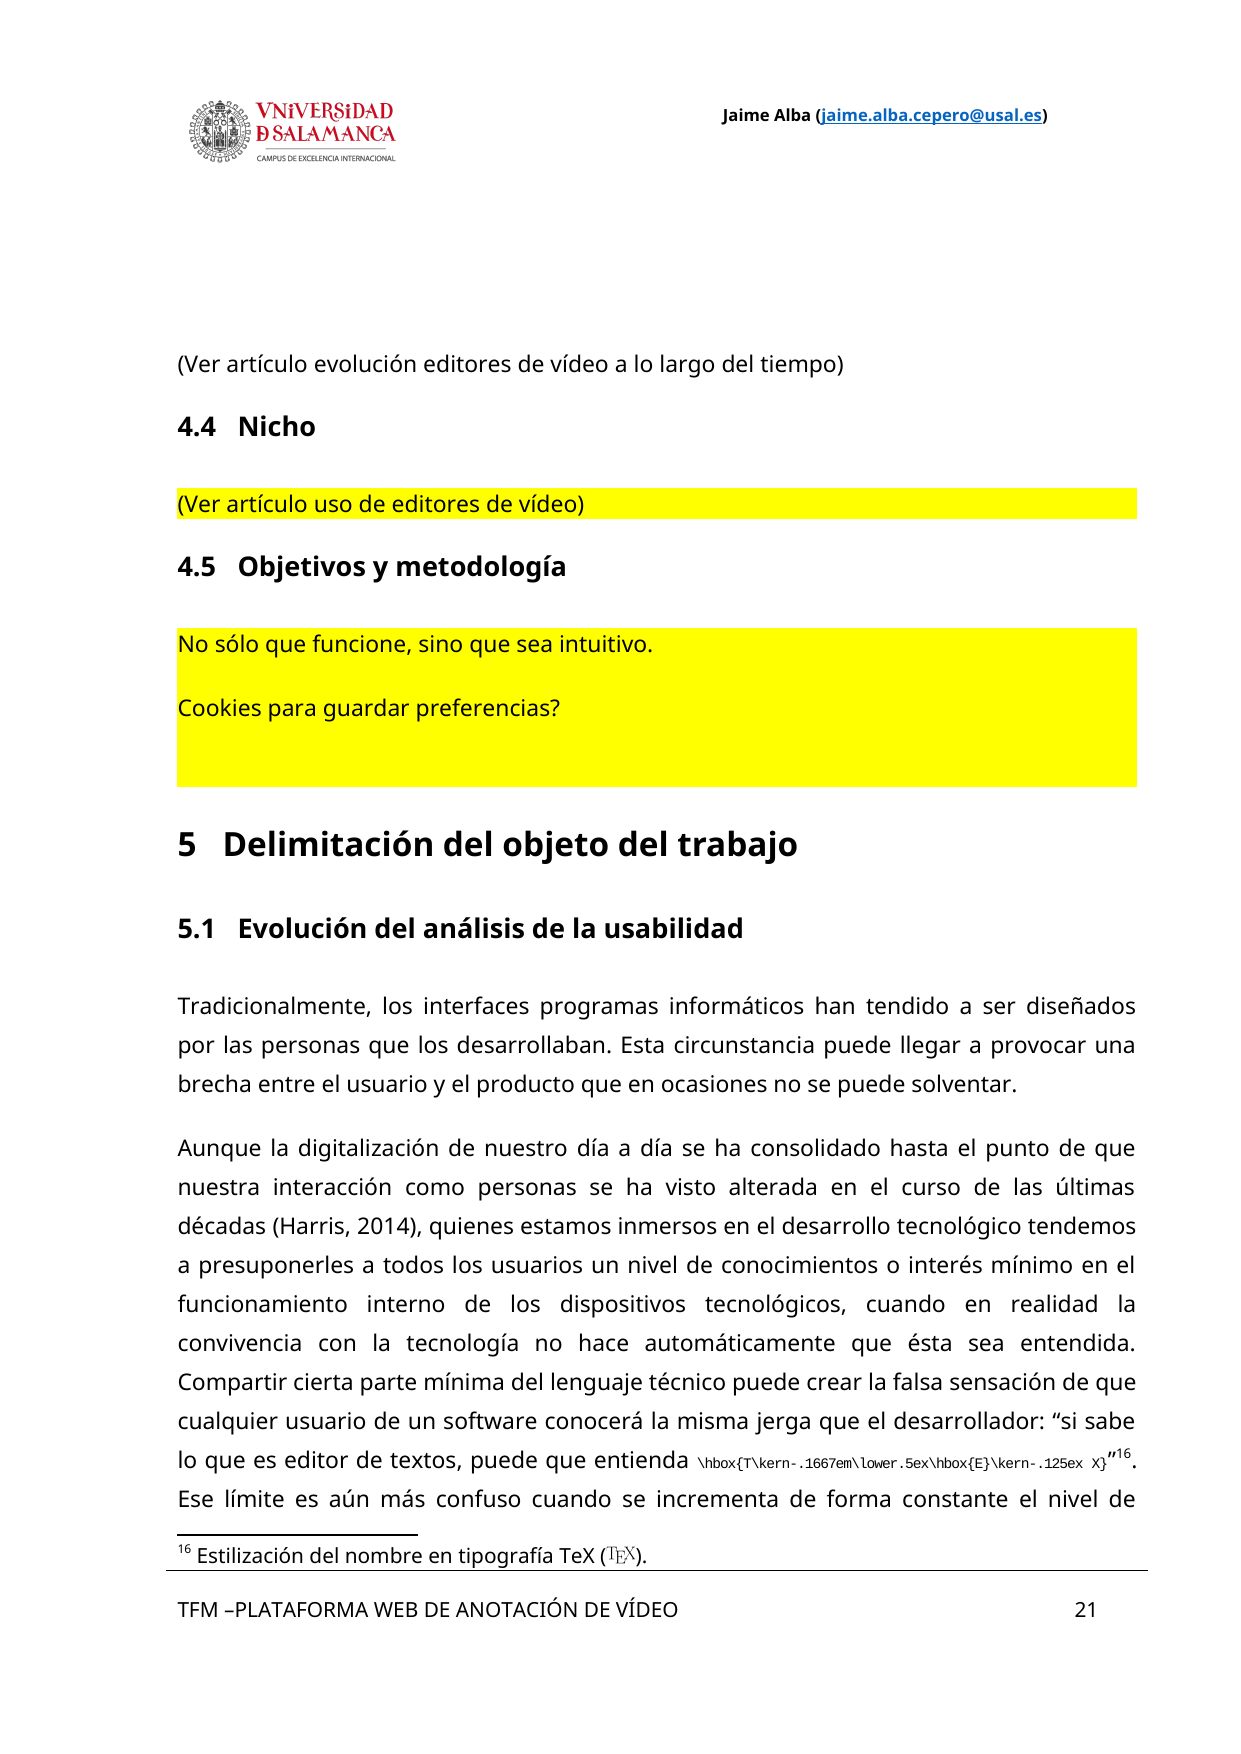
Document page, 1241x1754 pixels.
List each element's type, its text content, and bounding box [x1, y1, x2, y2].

subtitle Evolución del análisis de la usabilidad [177, 909, 1137, 946]
subtitle Objetivos y metodología [177, 548, 1137, 585]
text Tradicionalmente, los interfaces programas informáticos han tendido a ser diseñados por las personas que los desarrollaban. Esta circunstancia puede llegar a provocar una brecha entre el usuario y el producto que en ocasiones no se puede solventar. [177, 989, 1137, 1099]
text (Ver artículo evolución editores de vídeo a lo largo del tiempo) [177, 348, 1137, 379]
text (Ver artículo uso de editores de vídeo) [177, 488, 1137, 519]
subtitle Delimitación del objeto del trabajo [177, 820, 1137, 866]
text Cookies para guardar preferencias? [177, 692, 1137, 723]
picture [606, 1546, 636, 1564]
text No sólo que funcione, sino que sea intuitivo. [177, 628, 1137, 659]
subtitle Nicho [177, 408, 1137, 444]
picture [188, 99, 397, 163]
